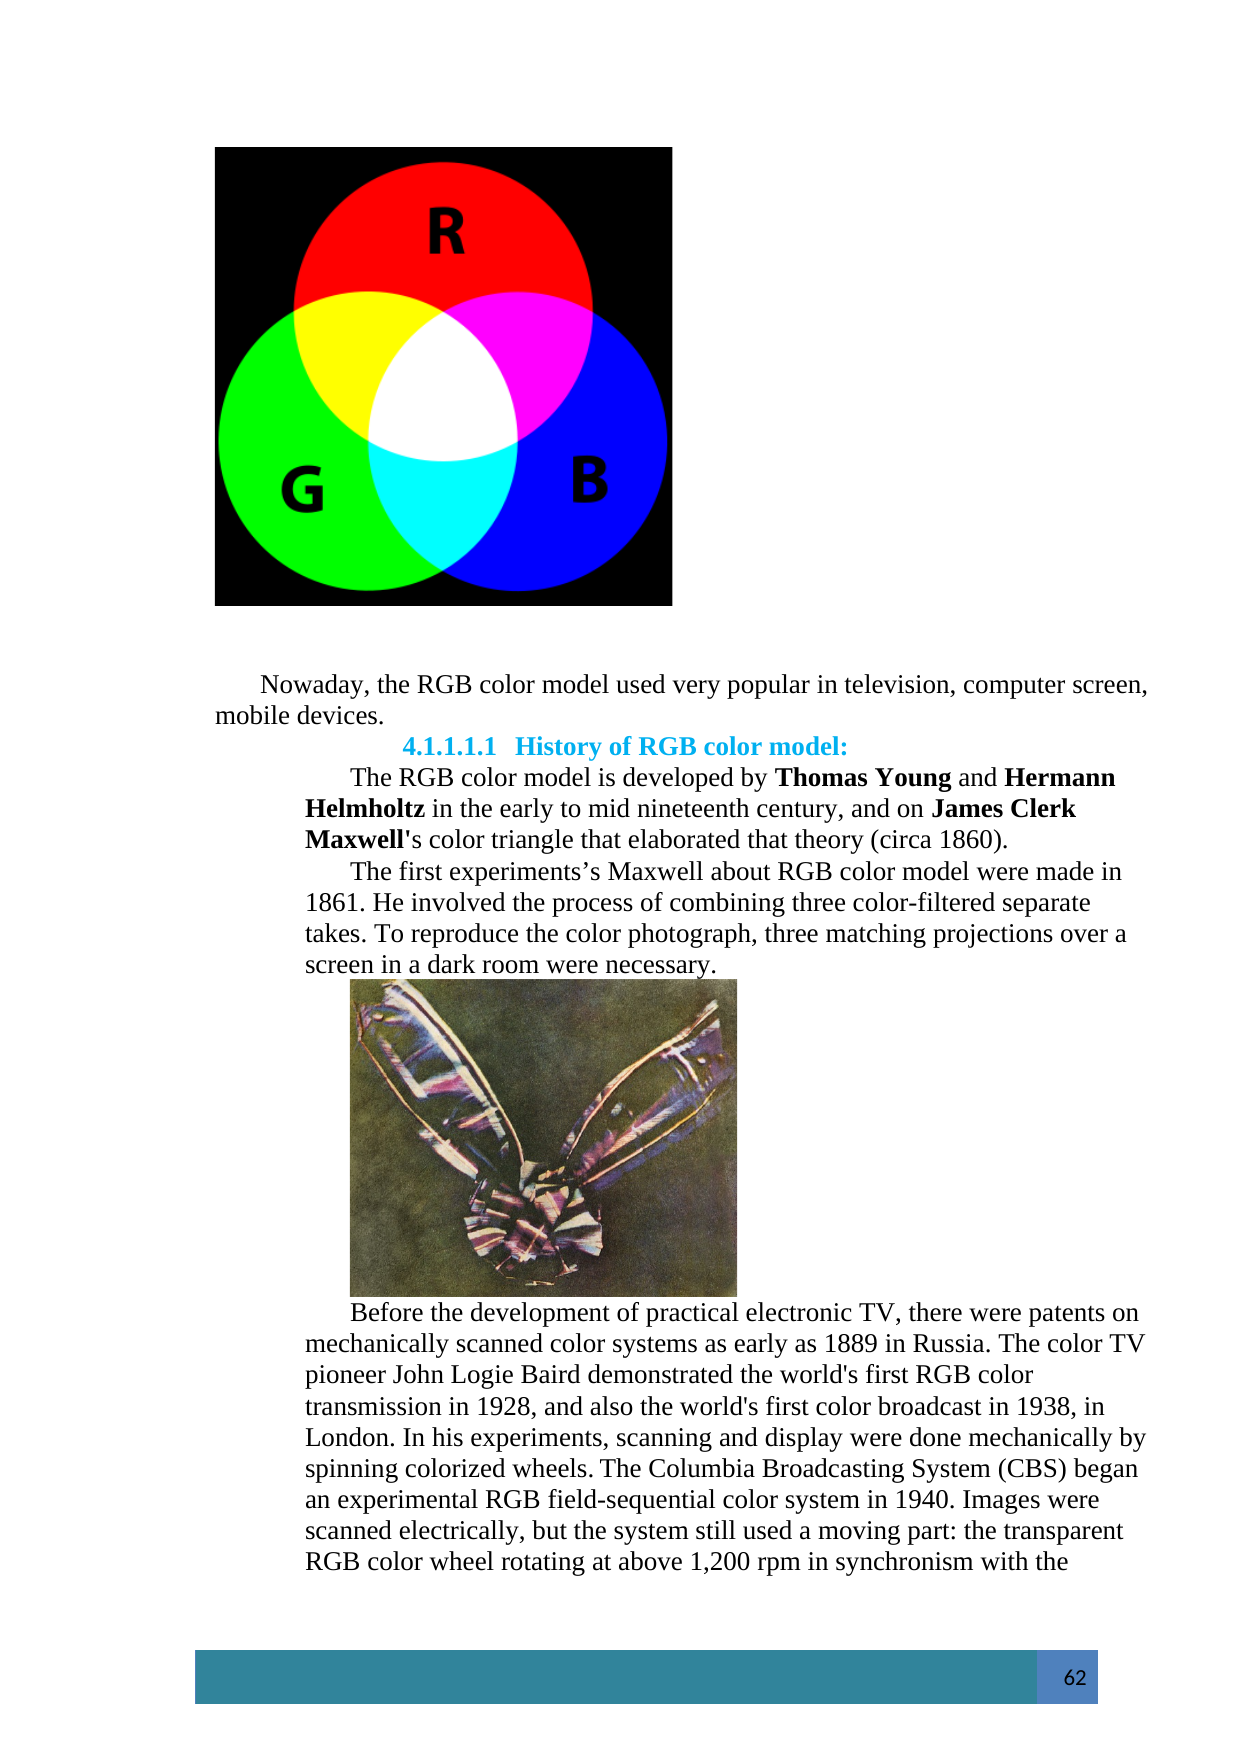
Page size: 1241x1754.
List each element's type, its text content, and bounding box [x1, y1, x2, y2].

list Nowaday, the RGB color model used very popular in television, computer screen, mobile devices. [215, 668, 1151, 730]
picture [214, 147, 673, 606]
list The first experiments’s Maxwell about RGB color model were made in 1861. He involved the process of combining three color-filtered separate takes. To reproduce the color photograph, three matching projections over a screen in a dark room were necessary. [305, 855, 1151, 979]
list The RGB color model is developed by Thomas Young and Hermann Helmholtz in the early to mid nineteenth century, and on James Clerk Maxwell's color triangle that elaborated that theory (circa 1860). [305, 761, 1151, 855]
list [305, 1296, 1151, 1577]
picture [349, 979, 738, 1297]
list History of RGB color model: [402, 730, 1151, 761]
